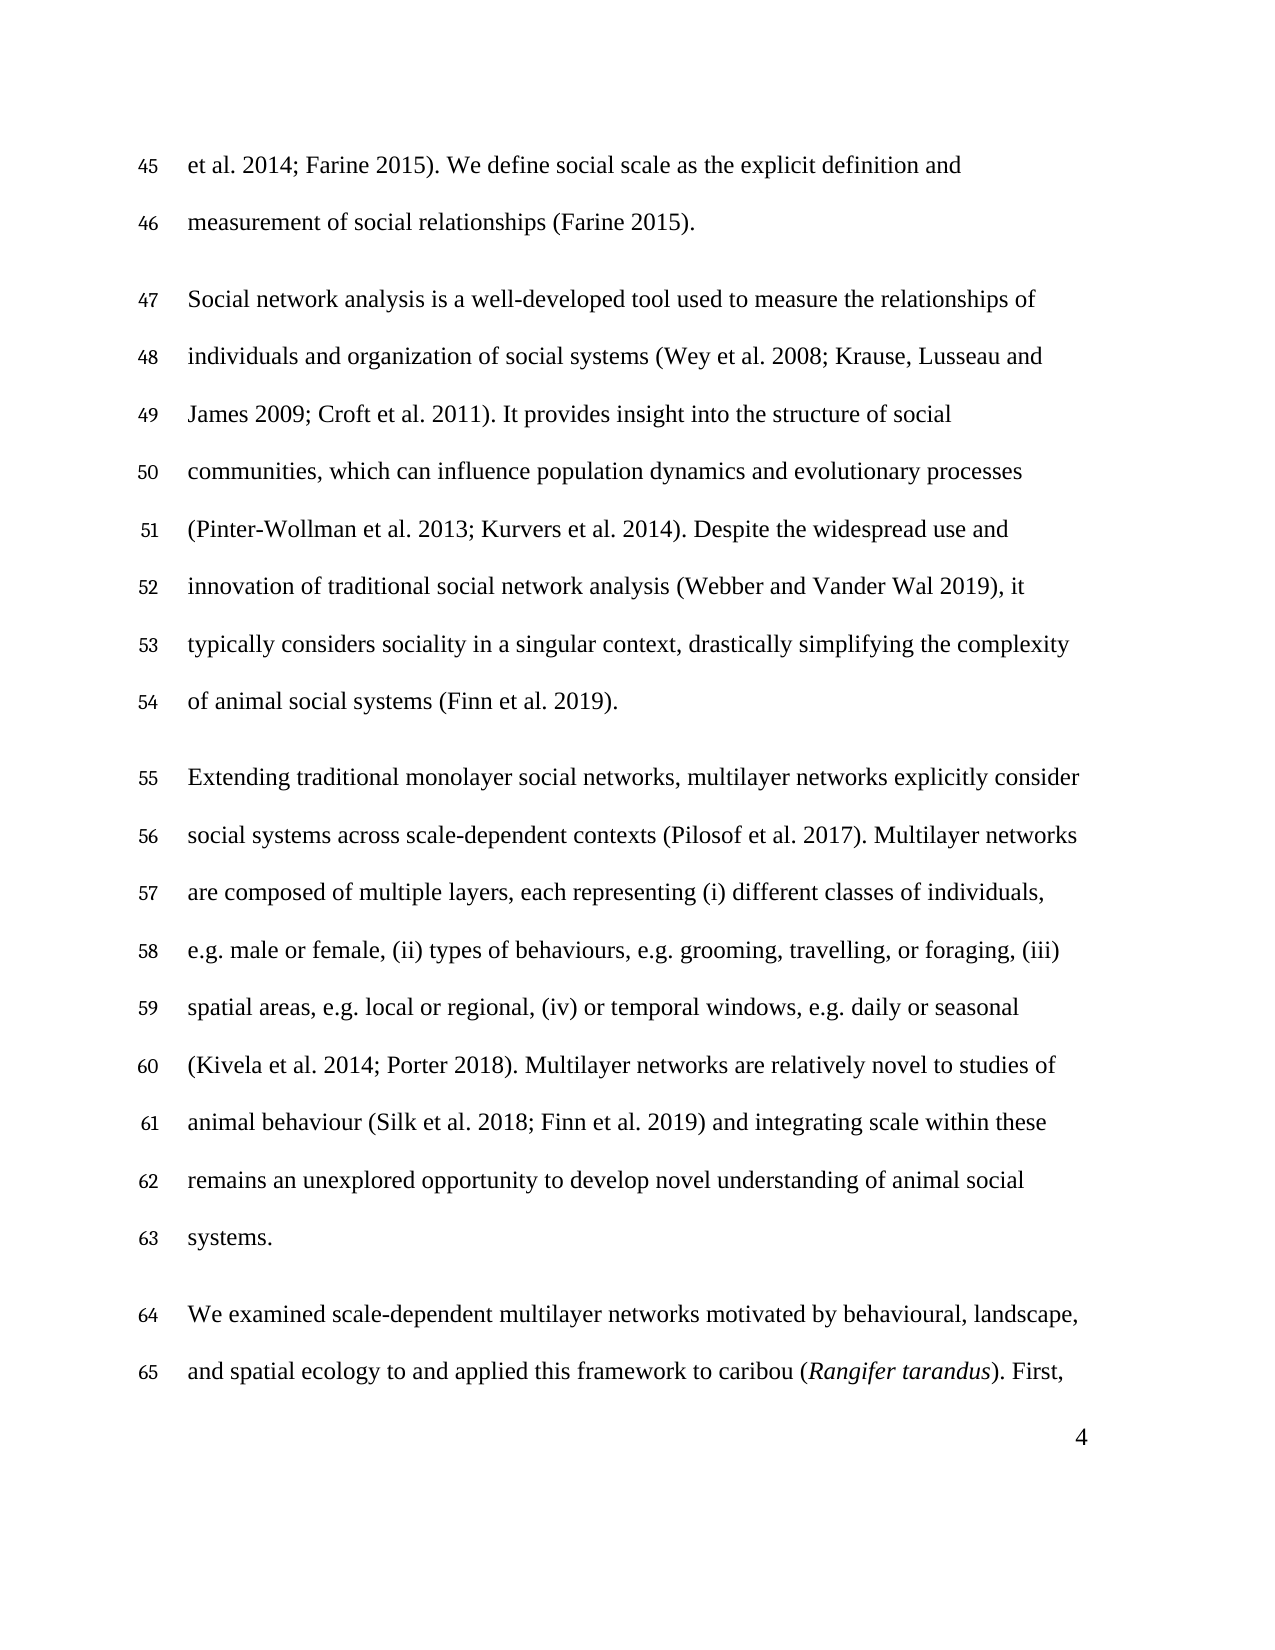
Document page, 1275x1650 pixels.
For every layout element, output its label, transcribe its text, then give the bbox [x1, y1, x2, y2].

text Social network analysis is a well-developed tool used to measure the relationships of individuals and organization of social systems (Wey et al. 2008; Krause, Lusseau and James 2009; Croft et al. 2011). It provides insight into the structure of social communities, which can influence population dynamics and evolutionary processes (Pinter-Wollman et al. 2013; Kurvers et al. 2014). Despite the widespread use and innovation of traditional social network analysis (Webber and Vander Wal 2019), it typically considers sociality in a singular context, drastically simplifying the complexity of animal social systems (Finn et al. 2019). [187, 284, 1087, 715]
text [187, 1299, 1087, 1385]
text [187, 150, 1087, 236]
text Extending traditional monolayer social networks, multilayer networks explicitly consider social systems across scale-dependent contexts (Pilosof et al. 2017). Multilayer networks are composed of multiple layers, each representing (i) different classes of individuals, e.g. male or female, (ii) types of behaviours, e.g. grooming, travelling, or foraging, (iii) spatial areas, e.g. local or regional, (iv) or temporal windows, e.g. daily or seasonal (Kivela et al. 2014; Porter 2018). Multilayer networks are relatively novel to studies of animal behaviour (Silk et al. 2018; Finn et al. 2019) and integrating scale within these remains an unexplored opportunity to develop novel understanding of animal social systems. [187, 762, 1087, 1251]
